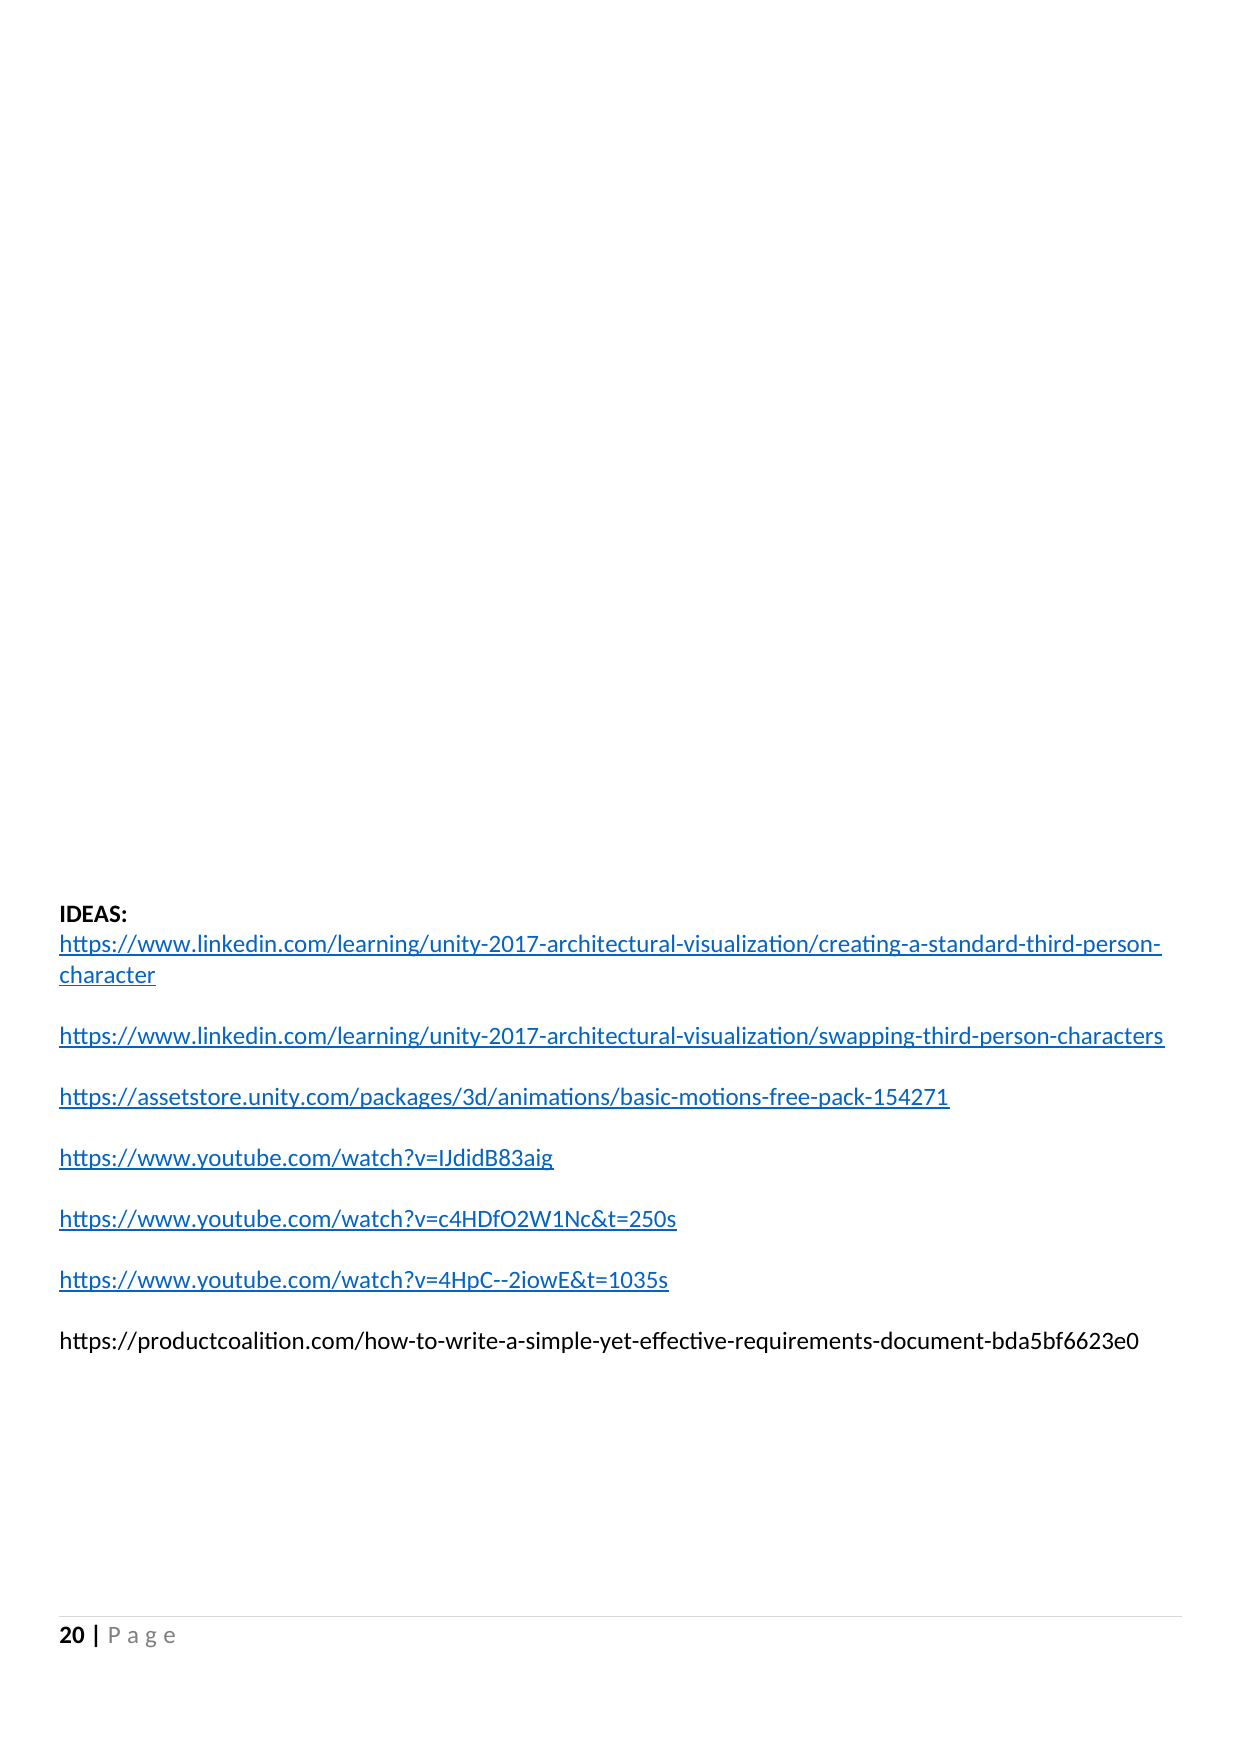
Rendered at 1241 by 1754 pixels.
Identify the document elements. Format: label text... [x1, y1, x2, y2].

text https://www.youtube.com/watch?v=c4HDfO2W1Nc&t=250s [59, 1203, 1182, 1233]
text IDEAS: [59, 898, 1182, 928]
text https://www.youtube.com/watch?v=4HpC--2iowE&t=1035s [59, 1264, 1182, 1294]
text https://productcoalition.com/how-to-write-a-simple-yet-effective-requirements-document-bda5bf6623e0 [59, 1325, 1182, 1356]
text https://www.youtube.com/watch?v=IJdidB83aig [59, 1142, 1182, 1172]
text https://www.linkedin.com/learning/unity-2017-architectural-visualization/swapping-third-person-characters [59, 1020, 1182, 1050]
text https://assetstore.unity.com/packages/3d/animations/basic-motions-free-pack-154271 [59, 1081, 1182, 1111]
text https://www.linkedin.com/learning/unity-2017-architectural-visualization/creating-a-standard-third-person-character [59, 928, 1182, 989]
